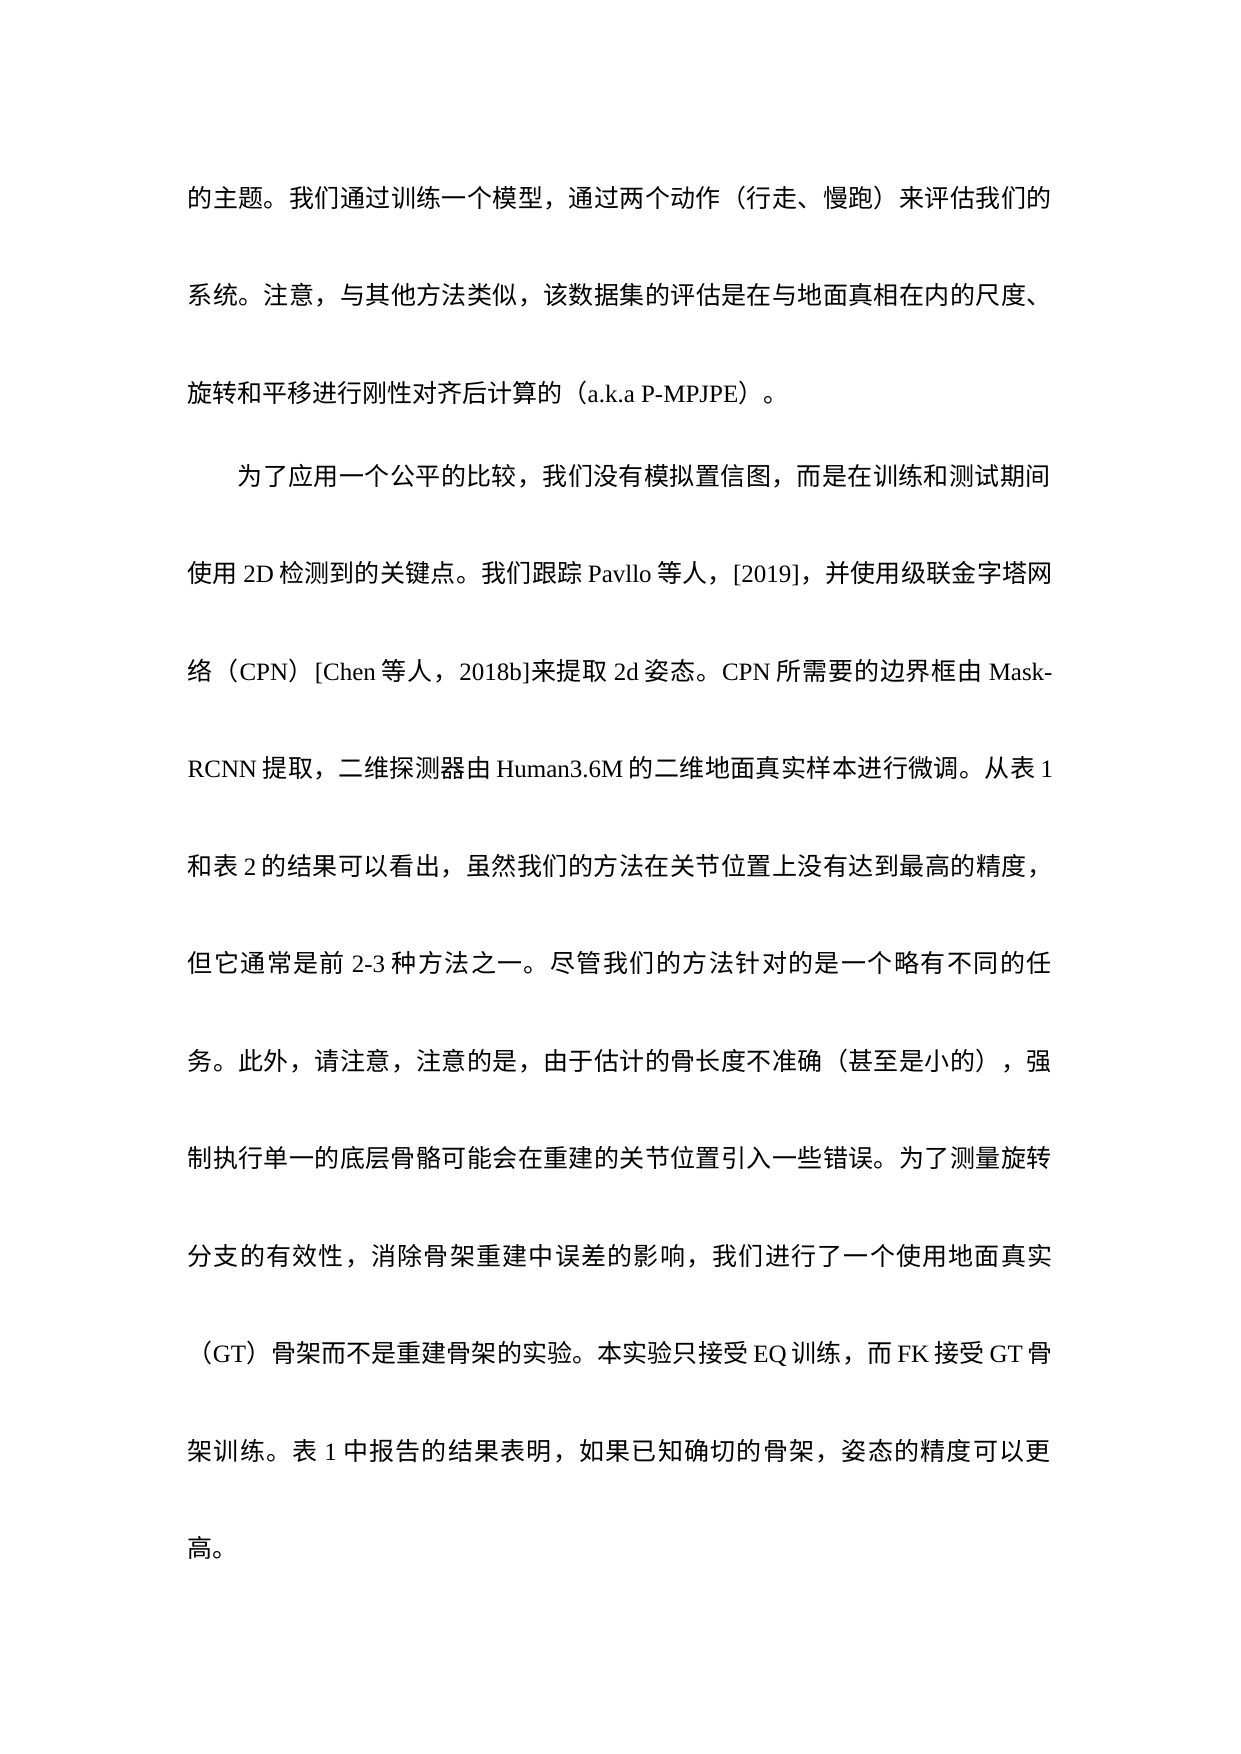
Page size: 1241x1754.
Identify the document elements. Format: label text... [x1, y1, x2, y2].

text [187, 164, 1053, 424]
text 为了应用一个公平的比较，我们没有模拟置信图，而是在训练和测试期间使用2D检测到的关键点。我们跟踪Pavllo等人，[2019]，并使用级联金字塔网络（CPN）[Chen等人，2018b]来提取2d姿态。CPN所需要的边界框由Mask-RCNN提取，二维探测器由Human3.6M的二维地面真实样本进行微调。从表1和表2的结果可以看出，虽然我们的方法在关节位置上没有达到最高的精度，但它通常是前2-3种方法之一。尽管我们的方法针对的是一个略有不同的任务。此外，请注意，注意的是，由于估计的骨长度不准确（甚至是小的），强制执行单一的底层骨骼可能会在重建的关节位置引入一些错误。为了测量旋转分支的有效性，消除骨架重建中误差的影响，我们进行了一个使用地面真实（GT）骨架而不是重建骨架的实验。本实验只接受EQ训练，而FK接受GT骨架训练。表1中报告的结果表明，如果已知确切的骨架，姿态的精度可以更高。 [187, 442, 1053, 1579]
